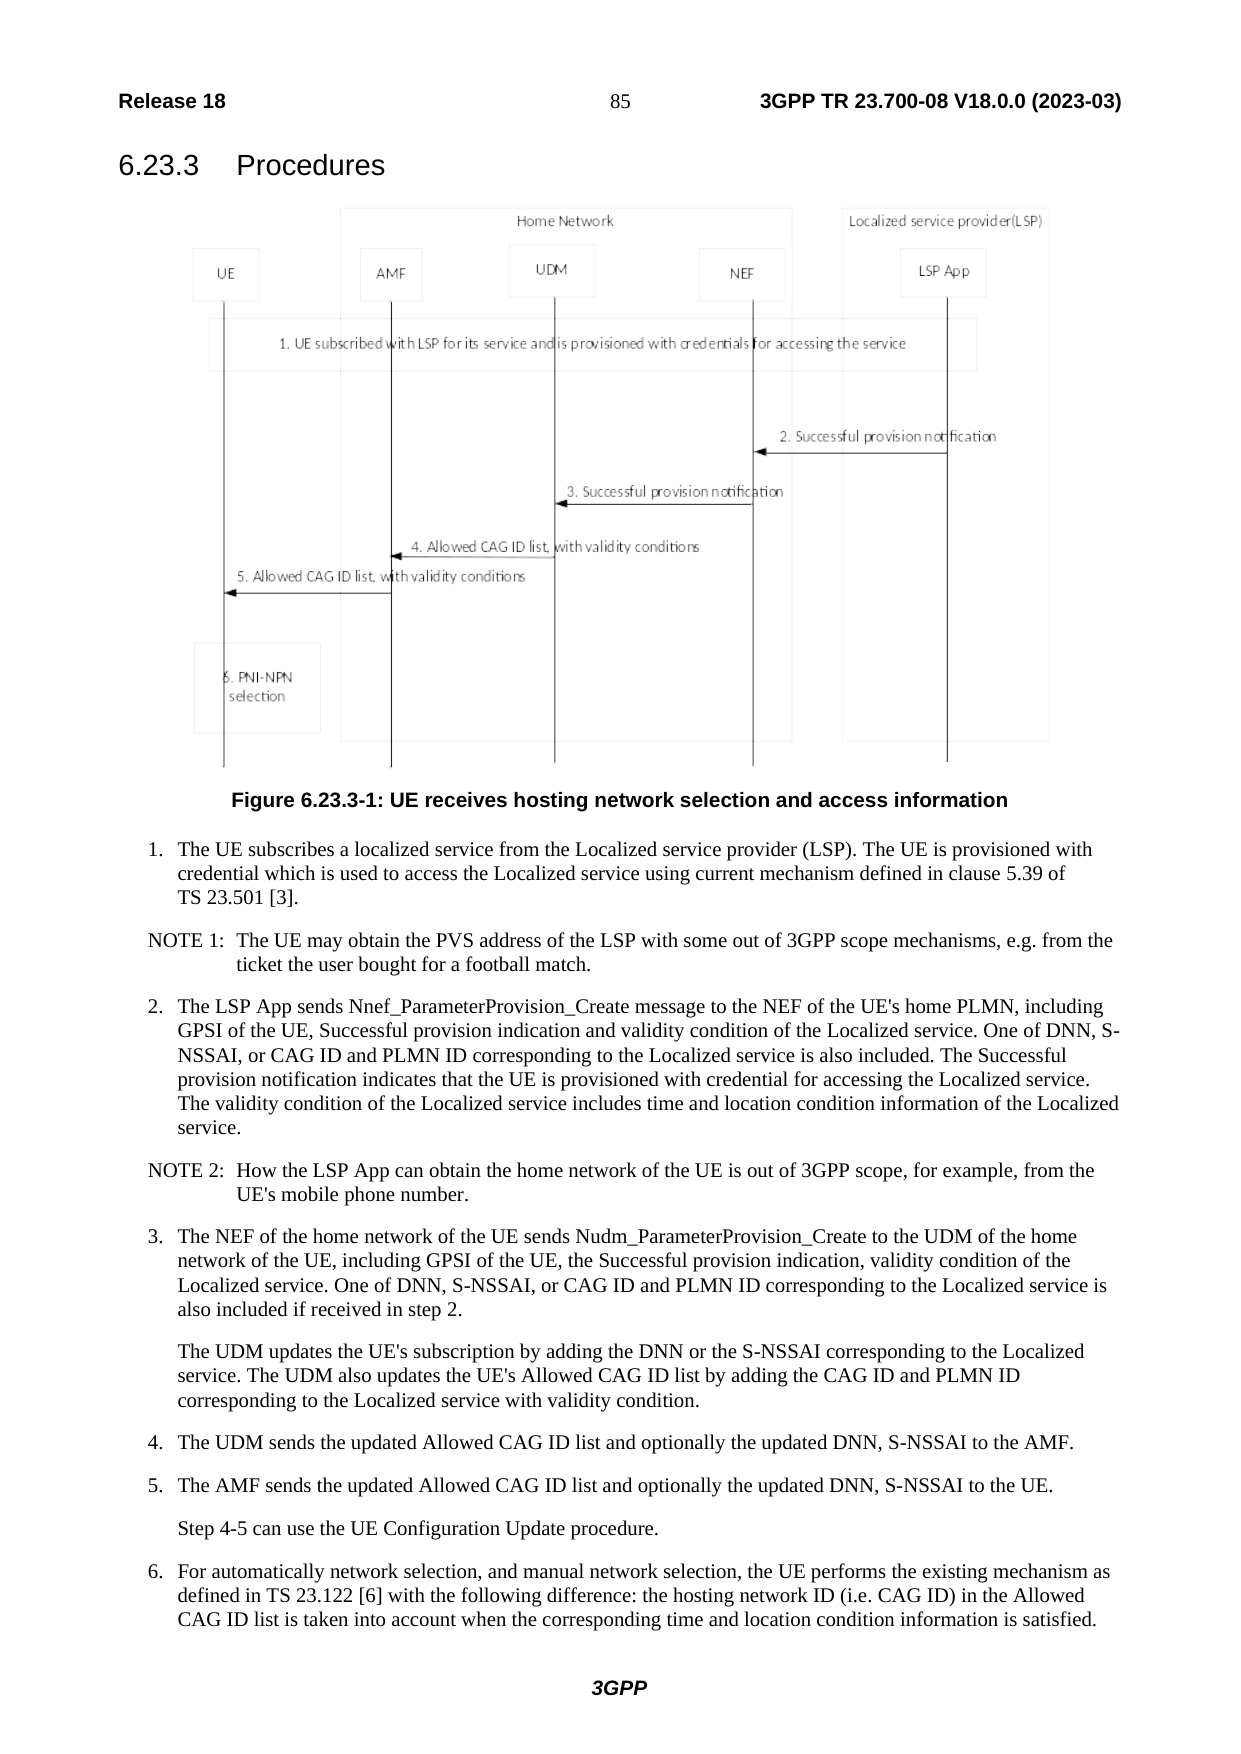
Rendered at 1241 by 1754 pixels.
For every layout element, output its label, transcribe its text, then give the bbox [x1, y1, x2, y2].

text 4. The UDM sends the updated Allowed CAG ID list and optionally the updated DNN, S-NSSAI to the AMF. [148, 1430, 1122, 1454]
text NOTE 1: The UE may obtain the PVS address of the LSP with some out of 3GPP scope mechanisms, e.g. from the ticket the user bought for a football match. [148, 927, 1122, 976]
text 1. The UE subscribes a localized service from the Localized service provider (LSP). The UE is provisioned with credential which is used to access the Localized service using current mechanism defined in clause 5.39 of TS 23.501 [3]. [148, 837, 1122, 909]
text NOTE 2: How the LSP App can obtain the home network of the UE is out of 3GPP scope, for example, from the UE's mobile phone number. [148, 1157, 1122, 1206]
text Figure 6.23.3-1: UE receives hosting network selection and access information [118, 788, 1122, 812]
text Step 4-5 can use the UE Configuration Update procedure. [148, 1516, 1122, 1540]
text 3. The NEF of the home network of the UE sends Nudm_ParameterProvision_Create to the UDM of the home network of the UE, including GPSI of the UE, the Successful provision indication, validity condition of the Localized service. One of DNN, S-NSSAI, or CAG ID and PLMN ID corresponding to the Localized service is also included if received in step 2. [148, 1224, 1122, 1321]
text 2. The LSP App sends Nnef_ParameterProvision_Create message to the NEF of the UE's home PLMN, including GPSI of the UE, Successful provision indication and validity condition of the Localized service. One of DNN, S-NSSAI, or CAG ID and PLMN ID corresponding to the Localized service is also included. The Successful provision notification indicates that the UE is provisioned with credential for accessing the Localized service. The validity condition of the Localized service includes time and location condition information of the Localized service. [148, 994, 1122, 1139]
subtitle 6.23.3 Procedures [118, 147, 1122, 181]
text 5. The AMF sends the updated Allowed CAG ID list and optionally the updated DNN, S-NSSAI to the UE. [148, 1473, 1122, 1497]
text 6. For automatically network selection, and manual network selection, the UE performs the existing mechanism as defined in TS 23.122 [6] with the following difference: the hosting network ID (i.e. CAG ID) in the Allowed CAG ID list is taken into account when the corresponding time and location condition information is satisfied. [148, 1559, 1122, 1631]
text The UDM updates the UE's subscription by adding the DNN or the S-NSSAI corresponding to the Localized service. The UDM also updates the UE's Allowed CAG ID list by adding the CAG ID and PLMN ID corresponding to the Localized service with validity condition. [148, 1339, 1122, 1412]
